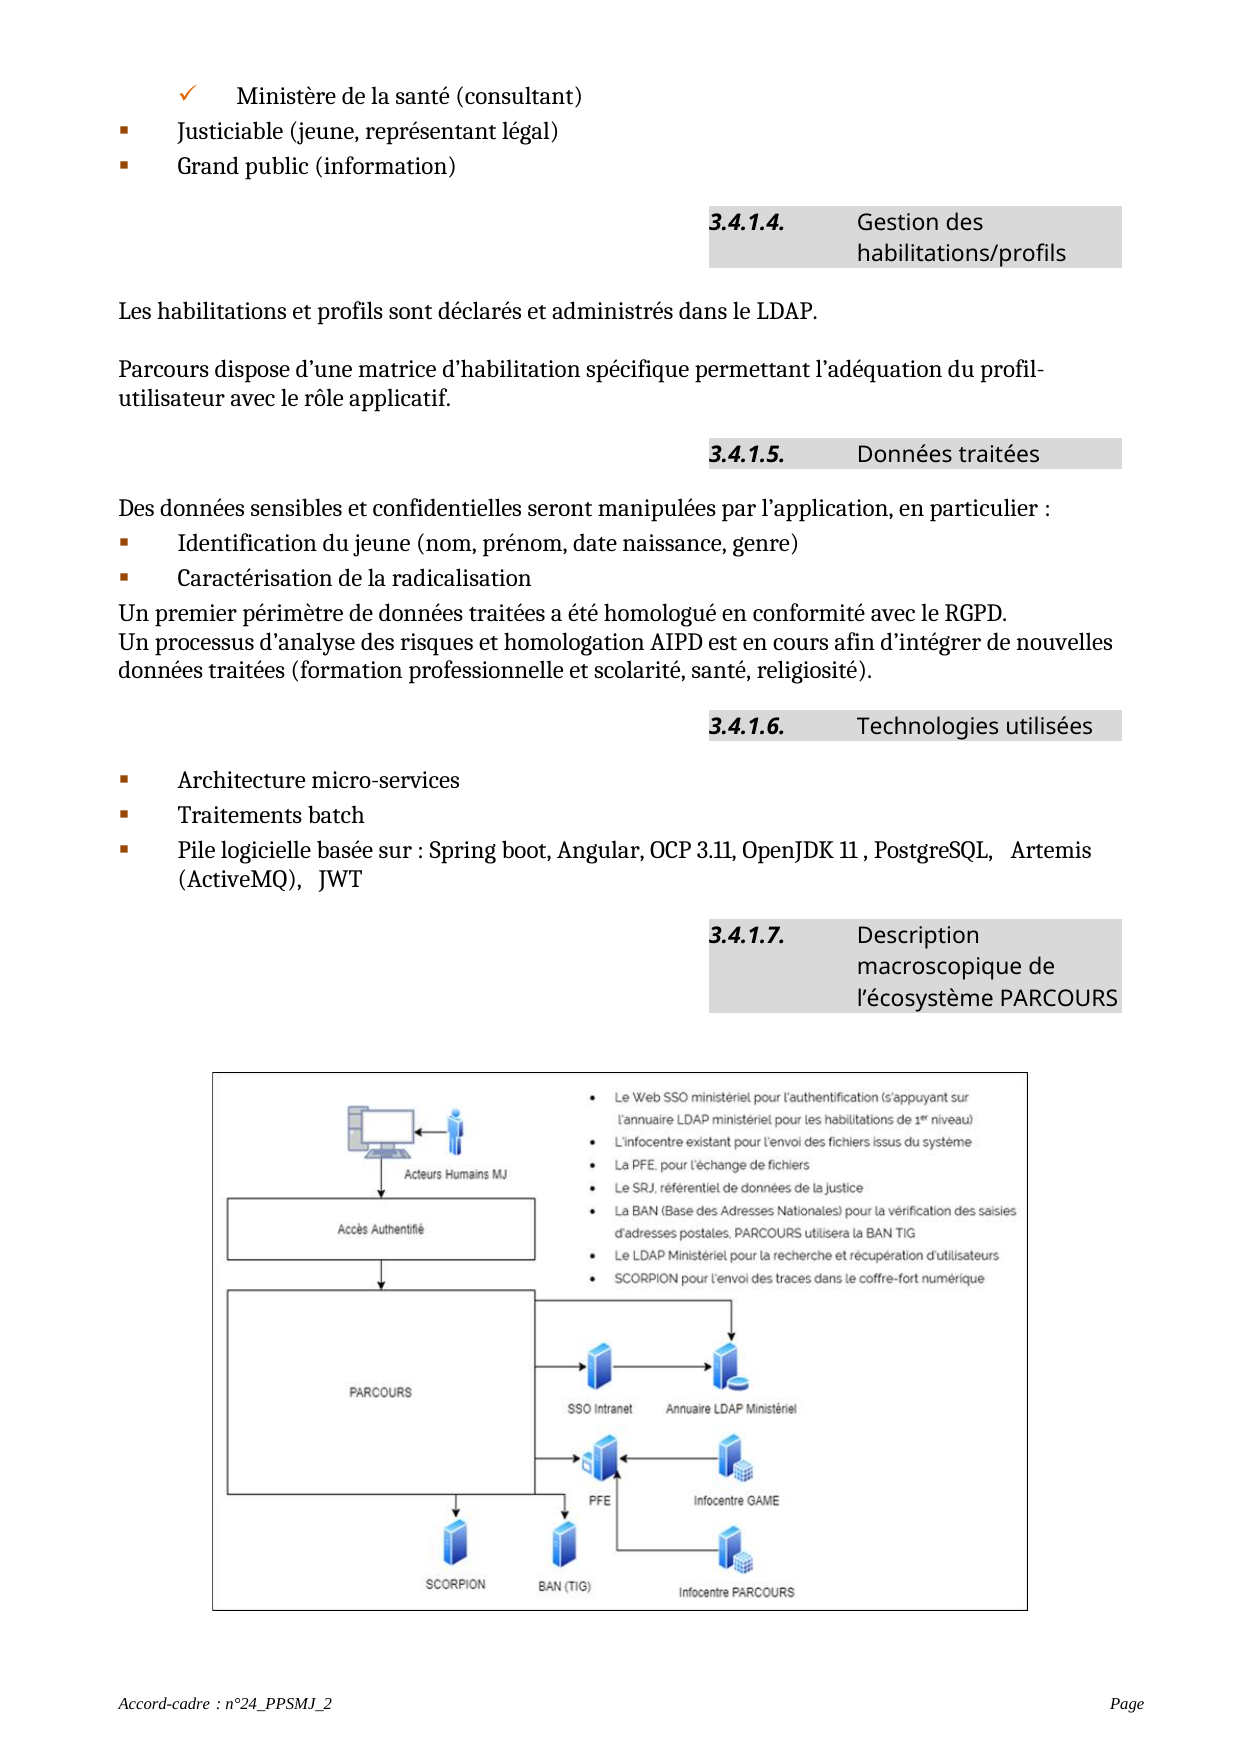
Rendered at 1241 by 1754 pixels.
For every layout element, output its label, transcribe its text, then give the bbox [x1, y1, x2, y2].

picture [212, 1072, 1028, 1611]
text Un processus d’analyse des risques et homologation AIPD est en cours afin d’intégrer de nouvelles données traitées (formation professionnelle et scolarité, santé, religiosité). [118, 628, 1122, 685]
text Les habilitations et profils sont déclarés et administrés dans le LDAP. [118, 297, 1122, 326]
list Identification du jeune (nom, prénom, date naissance, genre) [118, 529, 1122, 558]
list Données traitées [709, 438, 1122, 469]
list Grand public (information) [118, 152, 1122, 181]
list Caractérisation de la radicalisation [118, 564, 1122, 593]
list Description macroscopique de l’écosystème PARCOURS [709, 919, 1122, 1013]
list Technologies utilisées [709, 710, 1122, 741]
list Gestion des habilitations/profils [709, 206, 1122, 268]
text Des données sensibles et confidentielles seront manipulées par l’application, en particulier : [118, 494, 1122, 523]
list Pile logicielle basée sur : Spring boot, Angular, OCP 3.11, OpenJDK 11 , PostgreSQL, Artemis (ActiveMQ), JWT [118, 836, 1122, 894]
list Architecture micro-services [118, 766, 1122, 795]
text Parcours dispose d’une matrice d’habilitation spécifique permettant l’adéquation du profil-utilisateur avec le rôle applicatif. [118, 355, 1122, 413]
text Un premier périmètre de données traitées a été homologué en conformité avec le RGPD. [118, 599, 1122, 628]
list Justiciable (jeune, représentant légal) [118, 117, 1122, 146]
list Ministère de la santé (consultant) [177, 82, 1098, 111]
list Traitements batch [118, 801, 1122, 830]
